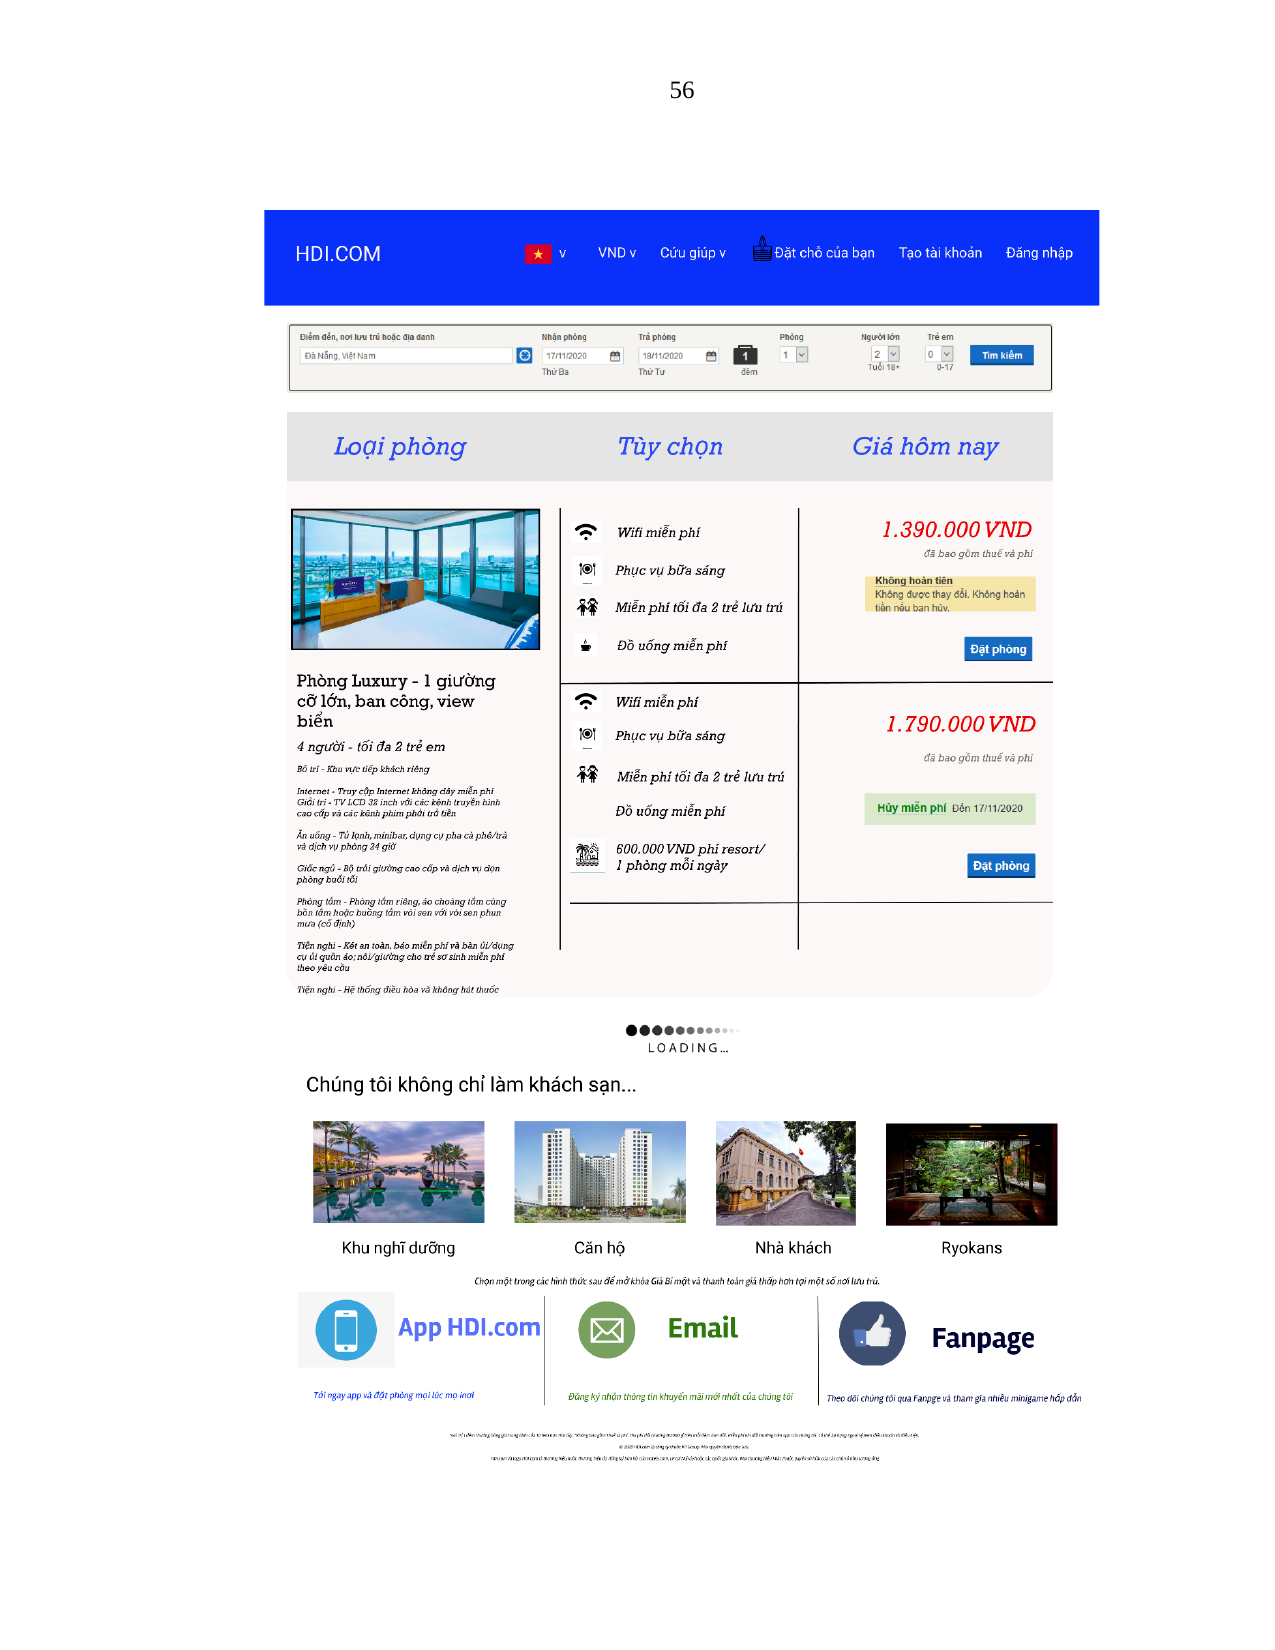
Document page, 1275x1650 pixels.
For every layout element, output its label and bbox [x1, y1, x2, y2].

picture [264, 206, 1100, 1473]
